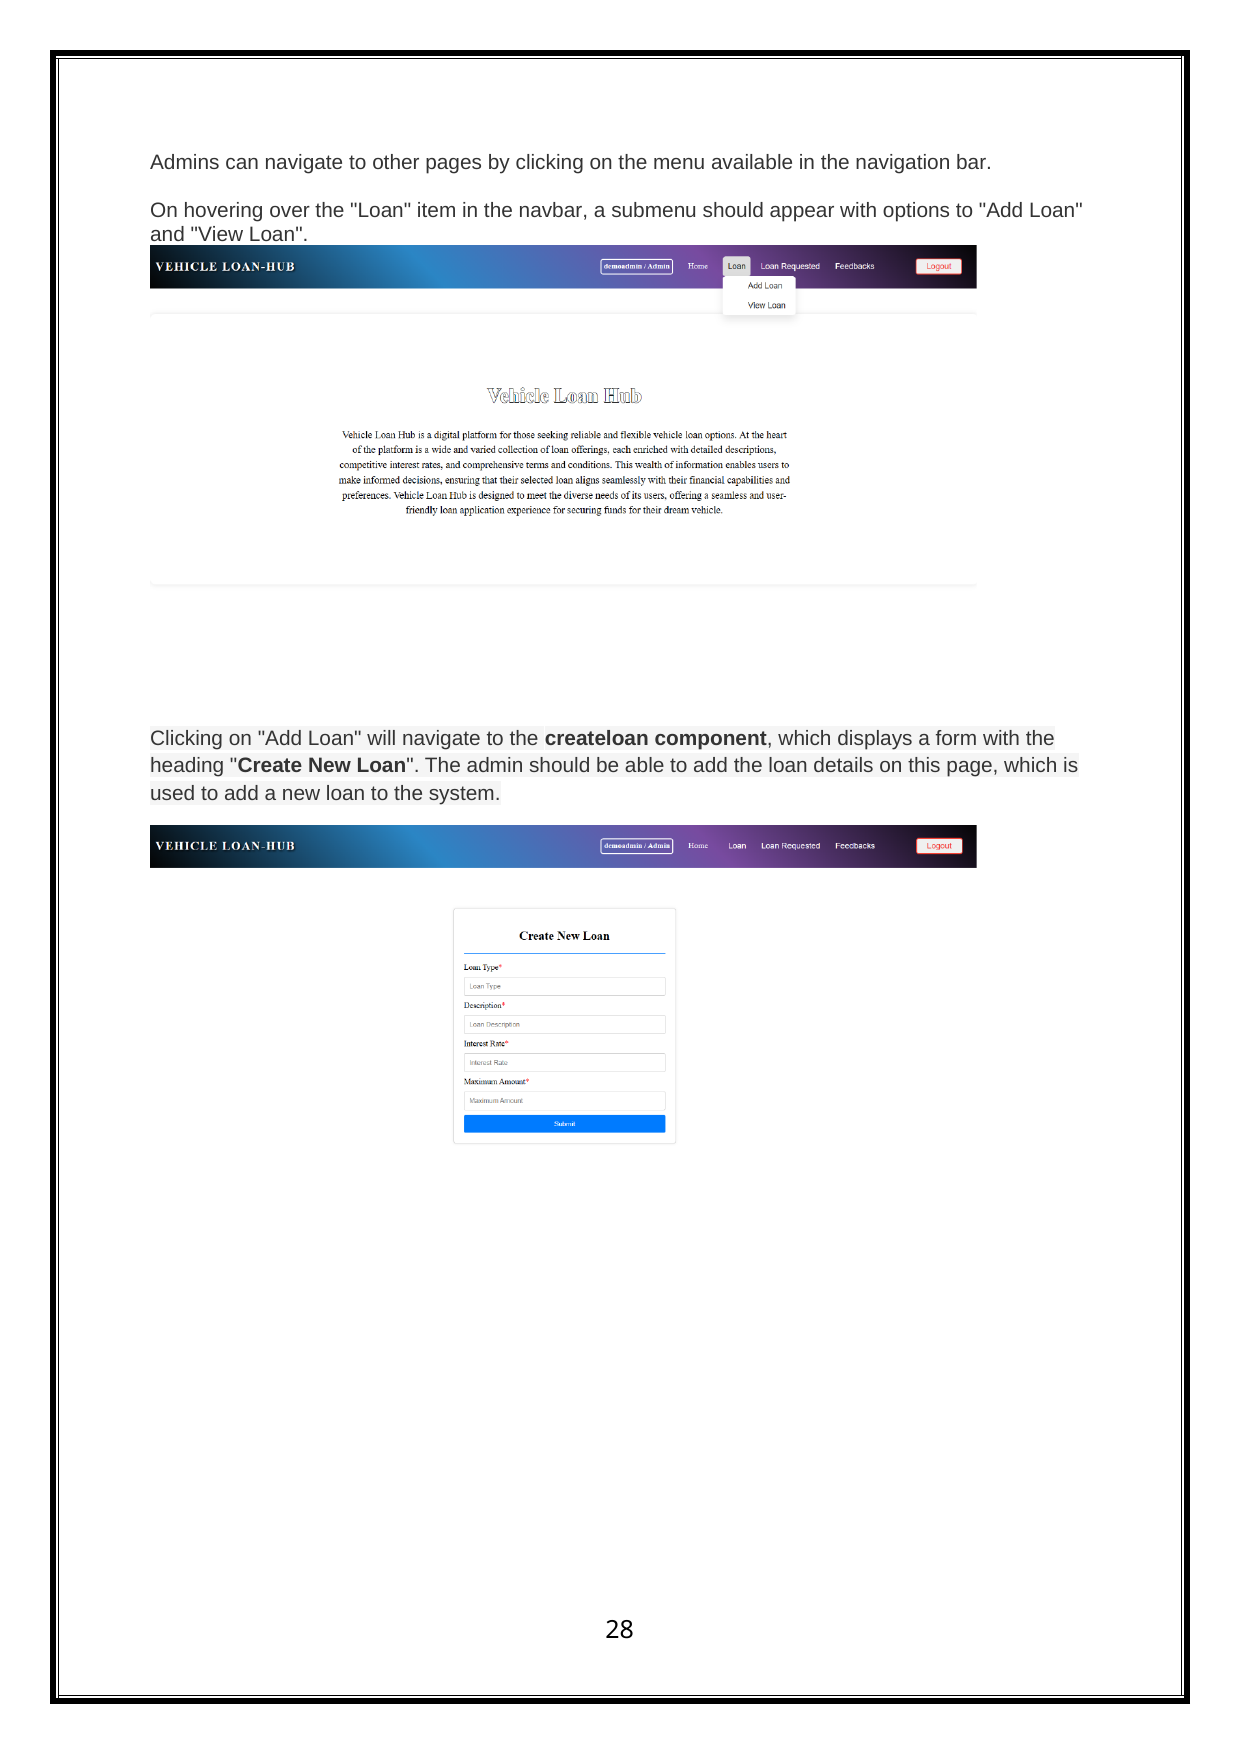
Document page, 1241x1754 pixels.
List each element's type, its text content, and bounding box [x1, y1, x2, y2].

text Admins can navigate to other pages by clicking on the menu available in the navigation bar. [150, 150, 1090, 174]
picture [150, 245, 977, 660]
text Clicking on "Add Loan" will navigate to the createloan component, which displays a form with the heading "Create New Loan". The admin should be able to add the loan details on this page, which is used to add a new loan to the system. [150, 726, 1090, 805]
text On hovering over the "Loan" item in the navbar, a submenu should appear with options to "Add Loan" and "View Loan". [150, 198, 1090, 246]
picture [150, 825, 977, 1240]
